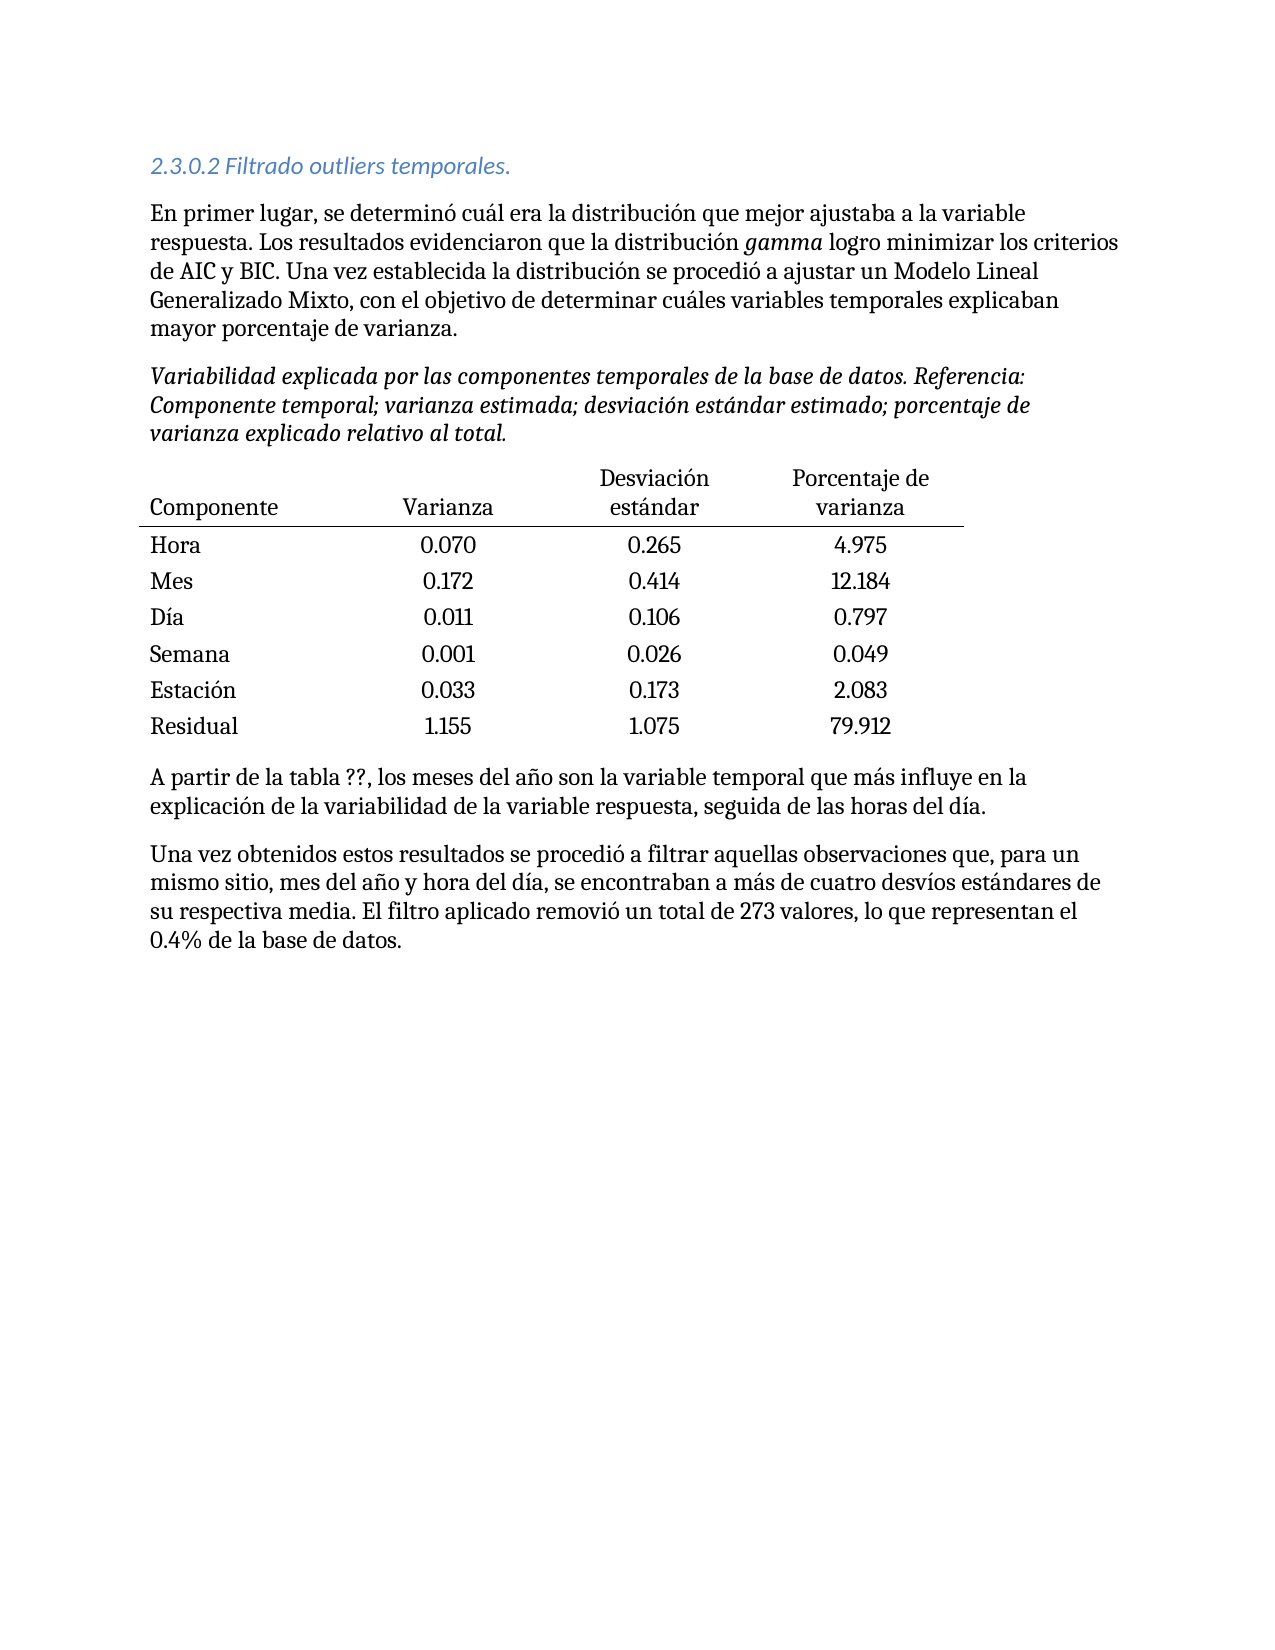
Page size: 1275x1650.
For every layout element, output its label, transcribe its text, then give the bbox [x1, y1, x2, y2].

table_header Porcentaje de varianza [758, 461, 964, 526]
table_cell 0.106 [551, 600, 757, 636]
table_cell 0.001 [345, 636, 551, 672]
text En primer lugar, se determinó cuál era la distribución que mejor ajustaba a la variable respuesta. Los resultados evidenciaron que la distribución gamma logro minimizar los criterios de AIC y BIC. Una vez establecida la distribución se procedió a ajustar un Modelo Lineal Generalizado Mixto, con el objetivo de determinar cuáles variables temporales explicaban mayor porcentaje de varianza. [150, 199, 1125, 343]
table_cell 0.797 [758, 600, 964, 636]
text A partir de la tabla ??, los meses del año son la variable temporal que más influye en la explicación de la variabilidad de la variable respuesta, seguida de las horas del día. [150, 763, 1125, 821]
table_cell 0.049 [758, 636, 964, 672]
table_cell Mes [139, 563, 345, 599]
table_cell Hora [139, 527, 345, 563]
table_cell Residual [139, 708, 345, 744]
table_cell 4.975 [758, 527, 964, 563]
table_cell 0.026 [551, 636, 757, 672]
subtitle 2.3.0.2 Filtrado outliers temporales. [150, 150, 1125, 181]
table_cell 0.414 [551, 563, 757, 599]
table_cell 2.083 [758, 672, 964, 708]
table_cell Estación [139, 672, 345, 708]
table_cell 1.075 [551, 708, 757, 744]
table_cell 12.184 [758, 563, 964, 599]
table_cell Semana [139, 636, 345, 672]
table_cell 0.070 [345, 527, 551, 563]
table_header Varianza [345, 461, 551, 526]
table_cell 1.155 [345, 708, 551, 744]
table_cell 0.265 [551, 527, 757, 563]
table_cell 0.011 [345, 600, 551, 636]
text Una vez obtenidos estos resultados se procedió a filtrar aquellas observaciones que, para un mismo sitio, mes del año y hora del día, se encontraban a más de cuatro desvíos estándares de su respectiva media. El filtro aplicado removió un total de 273 valores, lo que representan el 0.4% de la base de datos. [150, 839, 1125, 954]
table_cell 0.173 [551, 672, 757, 708]
text Variabilidad explicada por las componentes temporales de la base de datos. Referencia: Componente temporal; varianza estimada; desviación estándar estimado; porcentaje de varianza explicado relativo al total. [150, 362, 1125, 448]
table_header Desviación estándar [551, 461, 757, 526]
table_header Componente [139, 461, 345, 526]
table_cell 0.033 [345, 672, 551, 708]
table_cell Día [139, 600, 345, 636]
table_cell 0.172 [345, 563, 551, 599]
table_cell 79.912 [758, 708, 964, 744]
